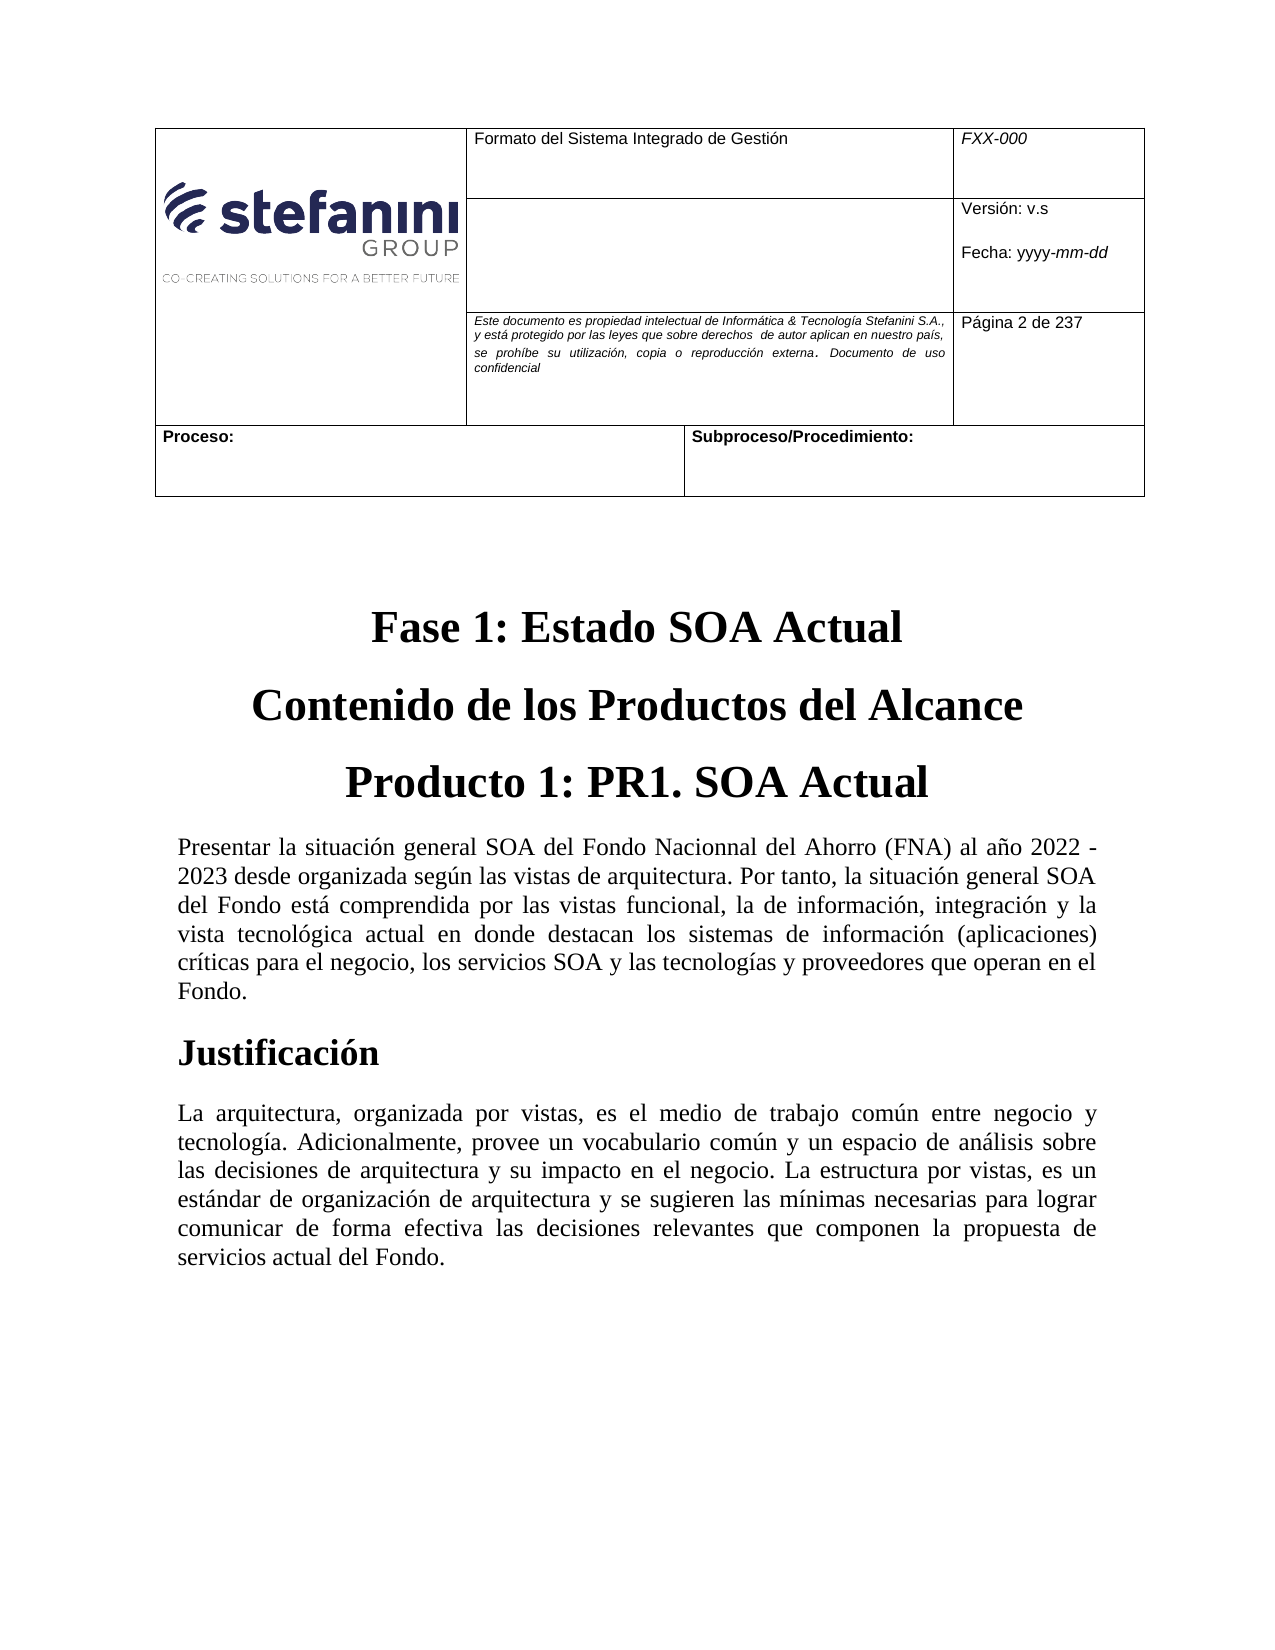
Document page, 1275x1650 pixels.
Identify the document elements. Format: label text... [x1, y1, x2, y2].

text Presentar la situación general SOA del Fondo Nacionnal del Ahorro (FNA) al año 2022 - 2023 desde organizada según las vistas de arquitectura. Por tanto, la situación general SOA del Fondo está comprendida por las vistas funcional, la de información, integración y la vista tecnológica actual en donde destacan los sistemas de información (aplicaciones) críticas para el negocio, los servicios SOA y las tecnologías y proveedores que operan en el Fondo. [177, 832, 1098, 1005]
subtitle Producto 1: PR1. SOA Actual [177, 755, 1098, 807]
subtitle Fase 1: Estado SOA Actual [177, 599, 1098, 652]
text La arquitectura, organizada por vistas, es el medio de trabajo común entre negocio y tecnología. Adicionalmente, provee un vocabulario común y un espacio de análisis sobre las decisiones de arquitectura y su impacto en el negocio. La estructura por vistas, es un estándar de organización de arquitectura y se sugieren las mínimas necesarias para lograr comunicar de forma efectiva las decisiones relevantes que componen la propuesta de servicios actual del Fondo. [177, 1098, 1098, 1271]
subtitle Justificación [177, 1030, 1098, 1073]
subtitle Contenido de los Productos del Alcance [177, 677, 1098, 730]
picture [162, 182, 460, 286]
